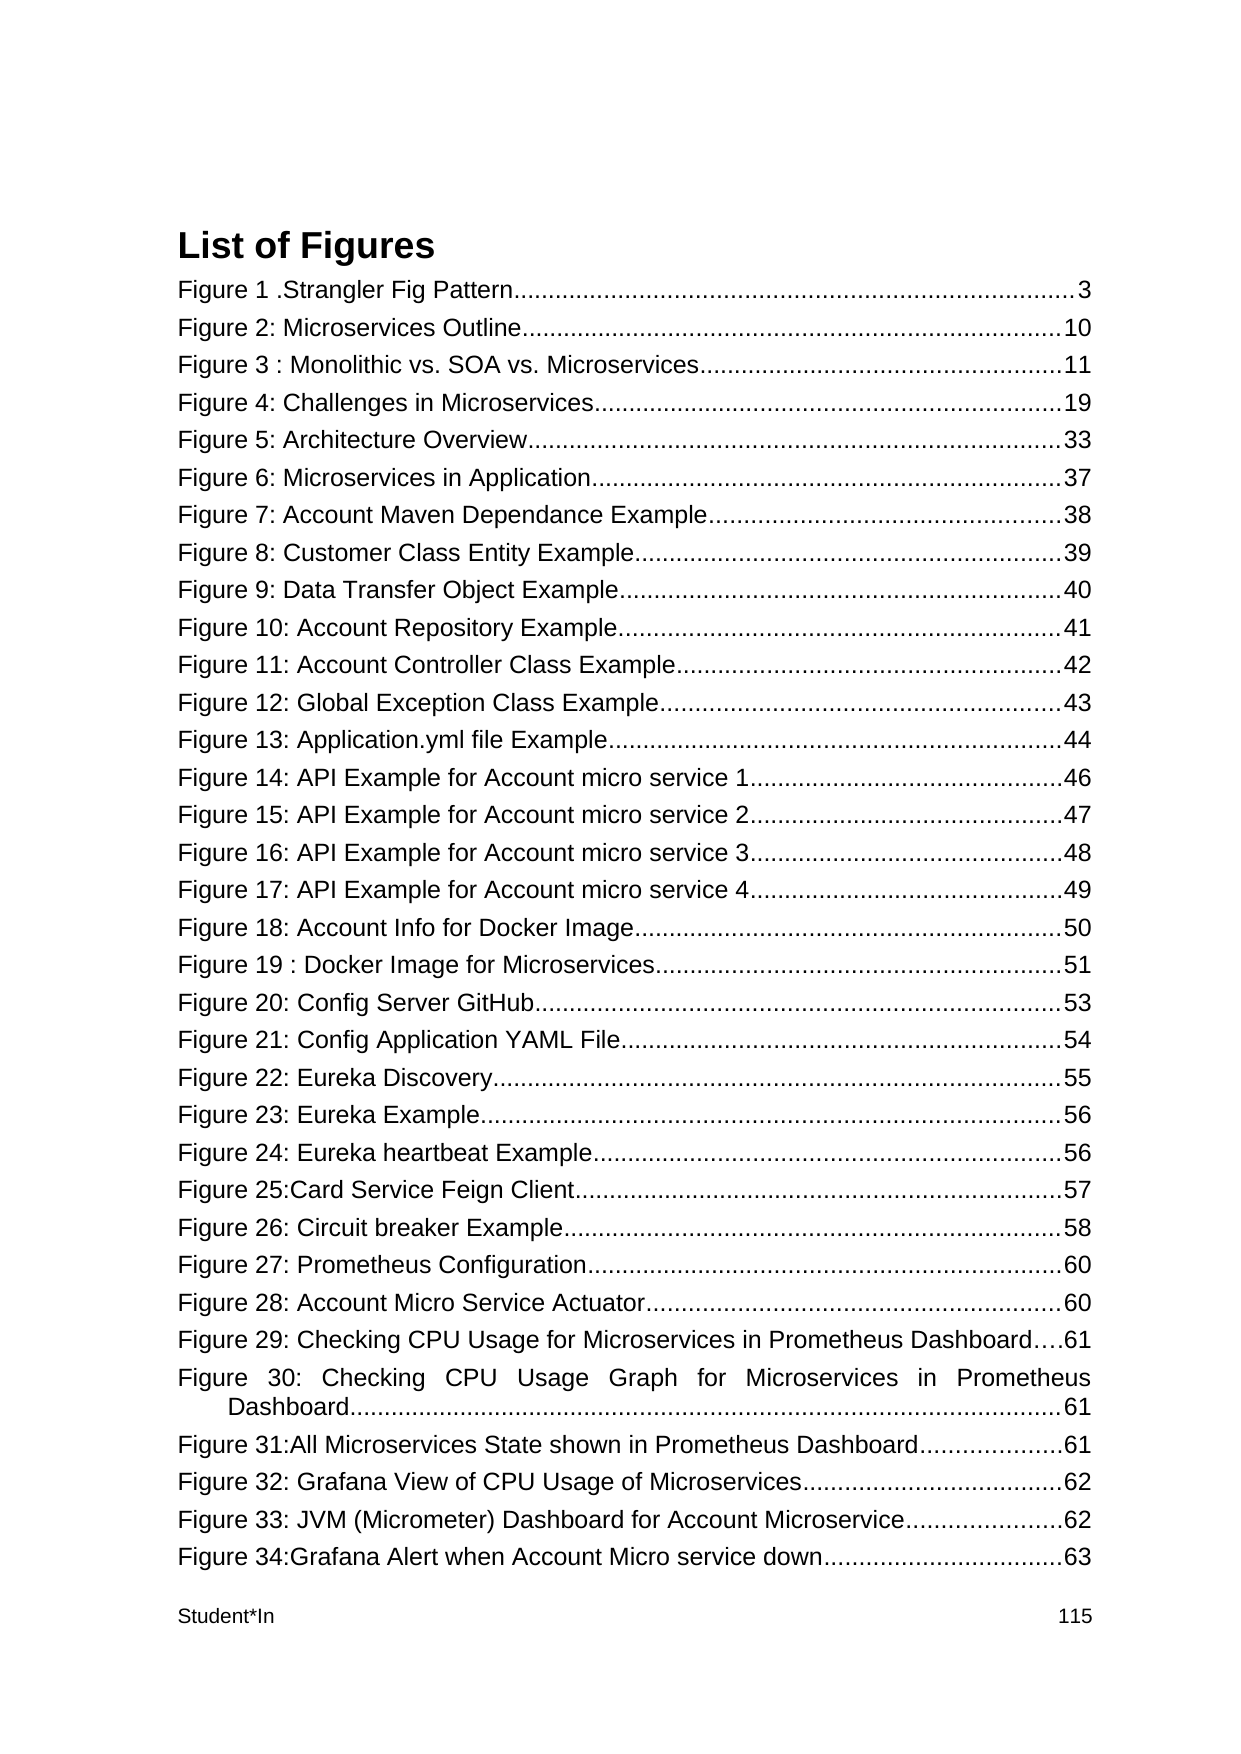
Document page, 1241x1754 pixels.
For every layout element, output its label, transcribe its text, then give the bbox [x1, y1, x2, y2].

text Figure 22: Eureka Discovery 55 [177, 1063, 1092, 1092]
text Figure 34:Grafana Alert when Account Micro service down 63 [177, 1542, 1092, 1571]
text Figure 25:Card Service Feign Client 57 [177, 1175, 1092, 1204]
text Figure 16: API Example for Account micro service 3 48 [177, 838, 1092, 867]
text Figure 1 .Strangler Fig Pattern 3 [177, 275, 1092, 304]
text Figure 31:All Microservices State shown in Prometheus Dashboard 61 [177, 1429, 1092, 1458]
text Figure 4: Challenges in Microservices 19 [177, 388, 1092, 417]
text Figure 21: Config Application YAML File 54 [177, 1025, 1092, 1054]
text Figure 27: Prometheus Configuration 60 [177, 1250, 1092, 1279]
text Figure 26: Circuit breaker Example 58 [177, 1213, 1092, 1242]
text Figure 12: Global Exception Class Example 43 [177, 688, 1092, 717]
text Figure 33: JVM (Micrometer) Dashboard for Account Microservice 62 [177, 1504, 1092, 1533]
text Figure 28: Account Micro Service Actuator 60 [177, 1288, 1092, 1317]
text Figure 5: Architecture Overview 33 [177, 425, 1092, 454]
text Figure 7: Account Maven Dependance Example 38 [177, 500, 1092, 529]
text Figure 29: Checking CPU Usage for Microservices in Prometheus Dashboard 61 [177, 1325, 1092, 1354]
text Figure 2: Microservices Outline 10 [177, 313, 1092, 342]
text Figure 3 : Monolithic vs. SOA vs. Microservices 11 [177, 350, 1092, 379]
text Figure 19 : Docker Image for Microservices 51 [177, 950, 1092, 979]
text Figure 15: API Example for Account micro service 2 47 [177, 800, 1092, 829]
text Figure 10: Account Repository Example 41 [177, 613, 1092, 642]
text List of Figures [177, 217, 1092, 267]
text Figure 8: Customer Class Entity Example 39 [177, 538, 1092, 567]
text Figure 14: API Example for Account micro service 1 46 [177, 763, 1092, 792]
text Figure 17: API Example for Account micro service 4 49 [177, 875, 1092, 904]
text Figure 24: Eureka heartbeat Example 56 [177, 1138, 1092, 1167]
text Figure 13: Application.yml file Example 44 [177, 725, 1092, 754]
text Figure 30: Checking CPU Usage Graph for Microservices in Prometheus Dashboard 61 [177, 1363, 1092, 1421]
text Figure 6: Microservices in Application 37 [177, 463, 1092, 492]
text Figure 23: Eureka Example 56 [177, 1100, 1092, 1129]
text Figure 18: Account Info for Docker Image 50 [177, 913, 1092, 942]
text Figure 20: Config Server GitHub 53 [177, 988, 1092, 1017]
text Figure 32: Grafana View of CPU Usage of Microservices 62 [177, 1467, 1092, 1496]
text Figure 9: Data Transfer Object Example 40 [177, 575, 1092, 604]
text Figure 11: Account Controller Class Example 42 [177, 650, 1092, 679]
